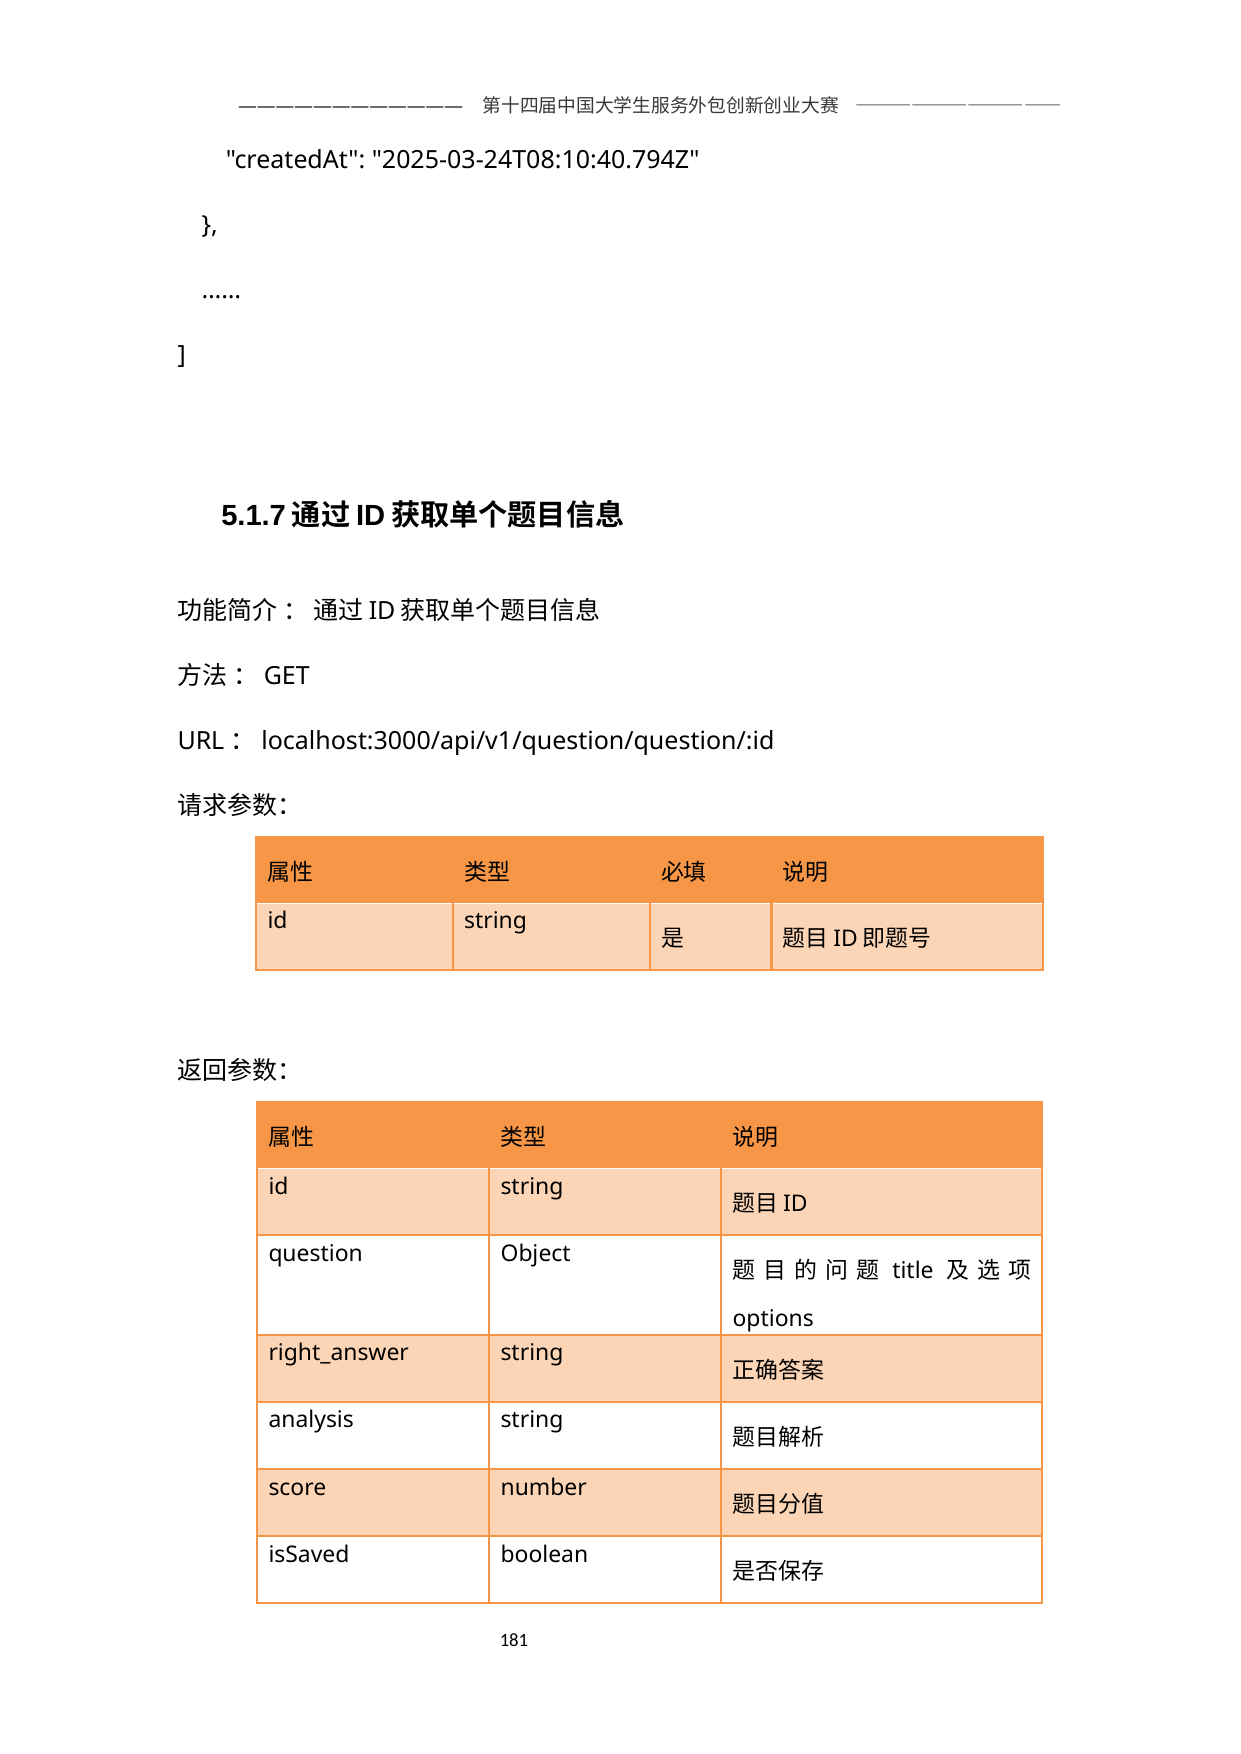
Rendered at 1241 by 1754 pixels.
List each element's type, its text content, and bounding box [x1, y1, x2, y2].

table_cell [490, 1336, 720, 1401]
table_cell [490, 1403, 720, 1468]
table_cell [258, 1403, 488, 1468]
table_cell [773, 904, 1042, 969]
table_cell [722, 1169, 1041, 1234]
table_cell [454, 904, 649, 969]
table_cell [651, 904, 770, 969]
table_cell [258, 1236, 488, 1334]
text 方法 ： GET [177, 641, 1122, 706]
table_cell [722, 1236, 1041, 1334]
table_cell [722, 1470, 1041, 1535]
text 功能简介 ： 通过ID获取单个题目信息 [177, 576, 1122, 641]
text 返回参数： [177, 1036, 1122, 1101]
text URL ： localhost:3000/api/v1/question/question/:id [177, 706, 1122, 771]
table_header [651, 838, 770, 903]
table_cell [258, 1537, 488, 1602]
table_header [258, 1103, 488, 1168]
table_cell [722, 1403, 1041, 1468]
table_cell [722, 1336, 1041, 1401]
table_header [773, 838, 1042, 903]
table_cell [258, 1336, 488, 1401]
text "createdAt": "2025-03-24T08:10:40.794Z" [177, 126, 1122, 191]
text …… [177, 256, 1122, 321]
text ] [177, 321, 1122, 386]
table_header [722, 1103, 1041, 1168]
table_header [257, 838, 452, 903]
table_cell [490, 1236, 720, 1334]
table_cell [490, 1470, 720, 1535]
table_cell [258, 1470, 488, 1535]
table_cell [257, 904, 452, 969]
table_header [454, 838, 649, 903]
text }, [177, 191, 1122, 256]
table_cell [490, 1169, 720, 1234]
text 请求参数： [177, 771, 1122, 836]
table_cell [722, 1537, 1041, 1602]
subtitle 5.1.7通过ID获取单个题目信息 [177, 481, 1122, 546]
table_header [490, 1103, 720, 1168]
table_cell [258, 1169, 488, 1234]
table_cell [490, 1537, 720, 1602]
